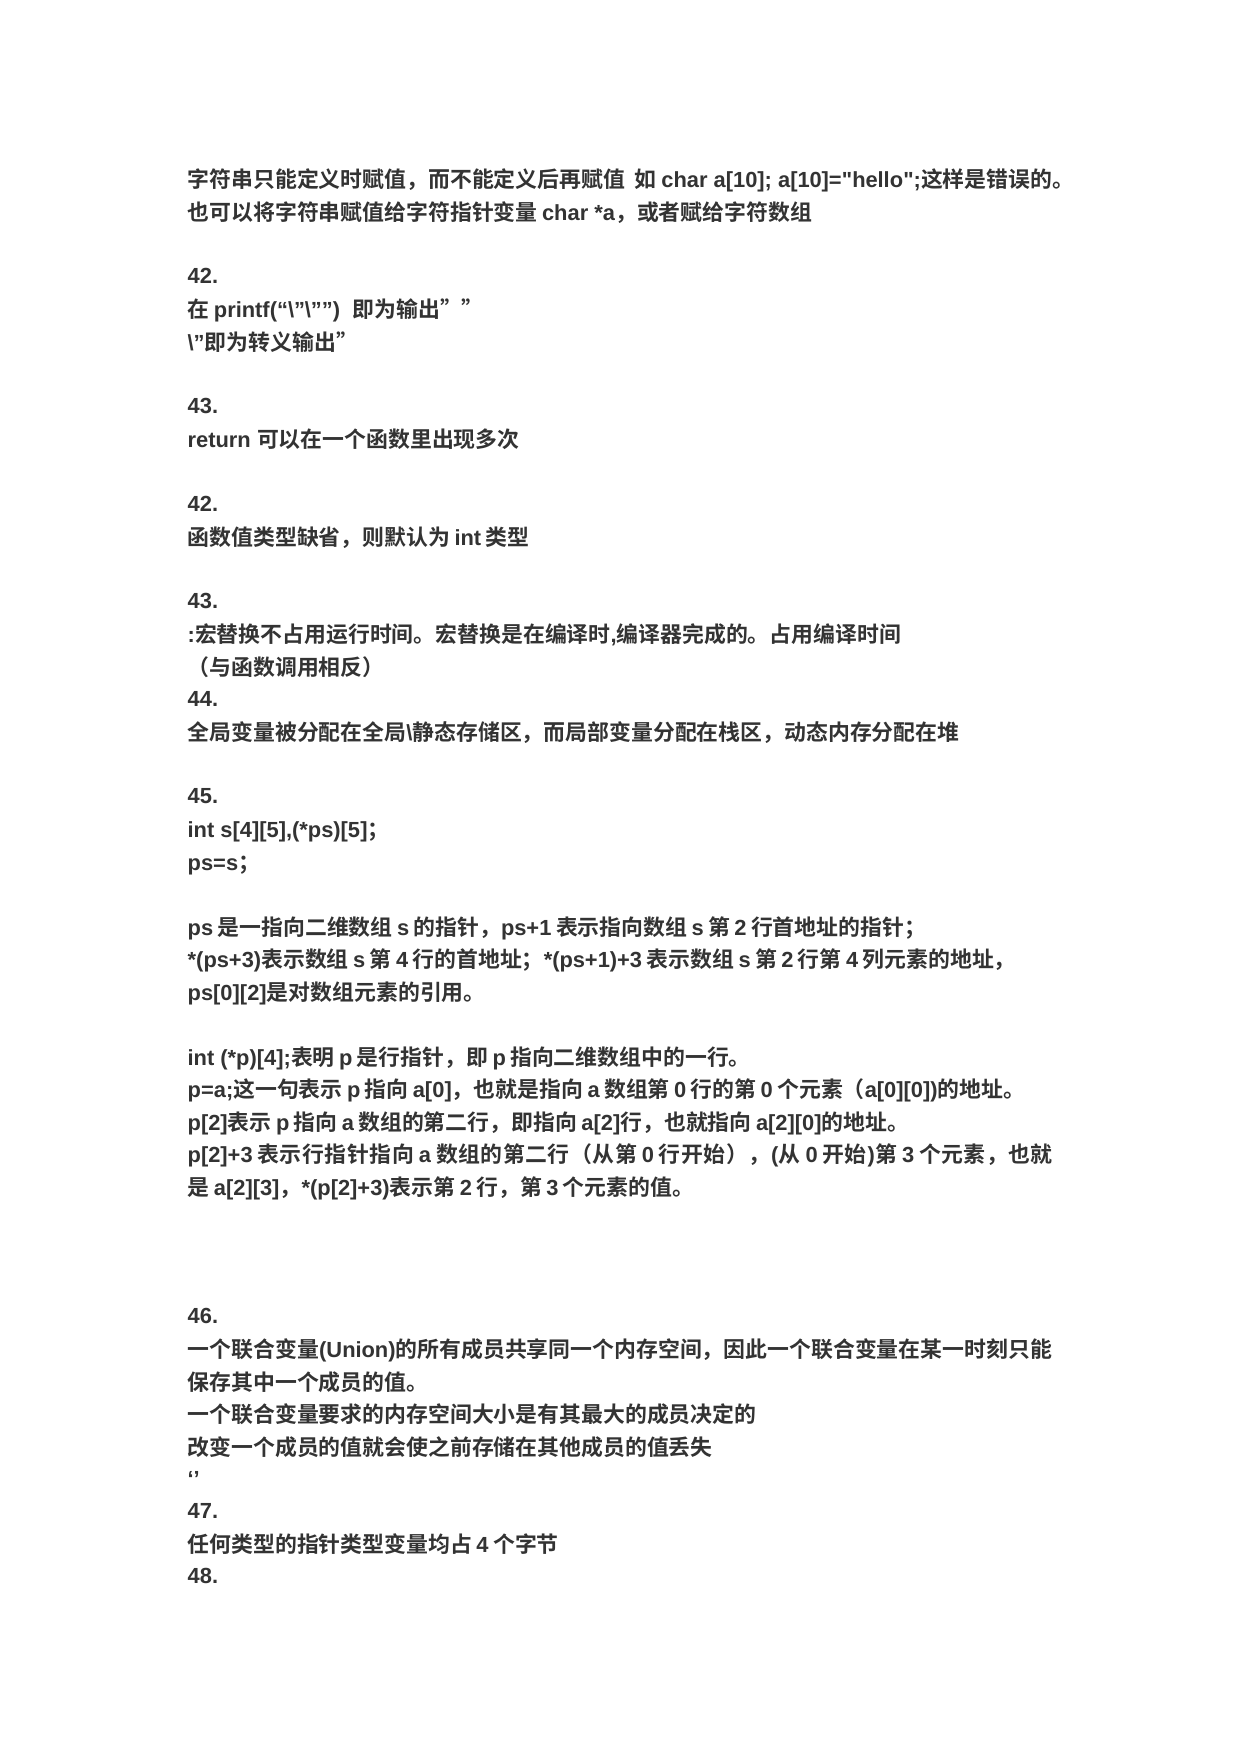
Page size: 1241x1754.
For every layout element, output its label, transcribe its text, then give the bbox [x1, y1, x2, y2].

text 48. [187, 1559, 1053, 1592]
text ps=s； [187, 844, 1053, 877]
text \”即为转义输出” [187, 324, 1053, 357]
text p[2]+3表示行指针指向a数组的第二行（从第0行开始），(从0开始)第3个元素，也就是a[2][3]，*(p[2]+3)表示第2行，第3个元素的值。 [187, 1137, 1053, 1202]
text 全局变量被分配在全局\静态存储区，而局部变量分配在栈区，动态内存分配在堆 [187, 714, 1053, 747]
text 一个联合变量要求的内存空间大小是有其最大的成员决定的 [187, 1397, 1053, 1429]
text 改变一个成员的值就会使之前存储在其他成员的值丢失 [187, 1429, 1053, 1462]
text 46. [187, 1299, 1053, 1332]
text int (*p)[4];表明p是行指针，即p指向二维数组中的一行。 [187, 1039, 1053, 1072]
text 45. [187, 779, 1053, 812]
text 43. [187, 584, 1053, 617]
text 一个联合变量(Union)的所有成员共享同一个内存空间，因此一个联合变量在某一时刻只能保存其中一个成员的值。 [187, 1332, 1053, 1397]
text 任何类型的指针类型变量均占4个字节 [187, 1527, 1053, 1559]
text ps[0][2]是对数组元素的引用。 [187, 974, 1053, 1007]
text p[2]表示p指向a数组的第二行，即指向a[2]行，也就指向a[2][0]的地址。 [187, 1104, 1053, 1137]
text p=a;这一句表示p指向a[0]，也就是指向a数组第0行的第0个元素（a[0][0])的地址。 [187, 1072, 1053, 1104]
text 42. [187, 259, 1053, 292]
text 也可以将字符串赋值给字符指针变量char *a，或者赋给字符数组 [187, 194, 1053, 227]
text ‘’ [187, 1462, 1053, 1494]
text int s[4][5],(*ps)[5]； [187, 812, 1053, 844]
text 在printf(“\”\””) 即为输出”” [187, 292, 1053, 324]
text 47. [187, 1494, 1053, 1527]
text 44. [187, 682, 1053, 714]
text 42. [187, 487, 1053, 519]
text 函数值类型缺省，则默认为int类型 [187, 519, 1053, 552]
text ps是一指向二维数组s的指针，ps+1表示指向数组s第2行首地址的指针； [187, 909, 1053, 942]
text 43. [187, 389, 1053, 422]
text （与函数调用相反） [187, 649, 1053, 682]
text *(ps+3)表示数组s第4行的首地址；*(ps+1)+3表示数组s第2行第4列元素的地址， [187, 942, 1053, 974]
text :宏替换不占用运行时间。宏替换是在编译时,编译器完成的。占用编译时间 [187, 617, 1053, 649]
text 字符串只能定义时赋值，而不能定义后再赋值 如char a[10]; a[10]="hello";这样是错误的。 [187, 162, 1053, 194]
text return 可以在一个函数里出现多次 [187, 422, 1053, 454]
